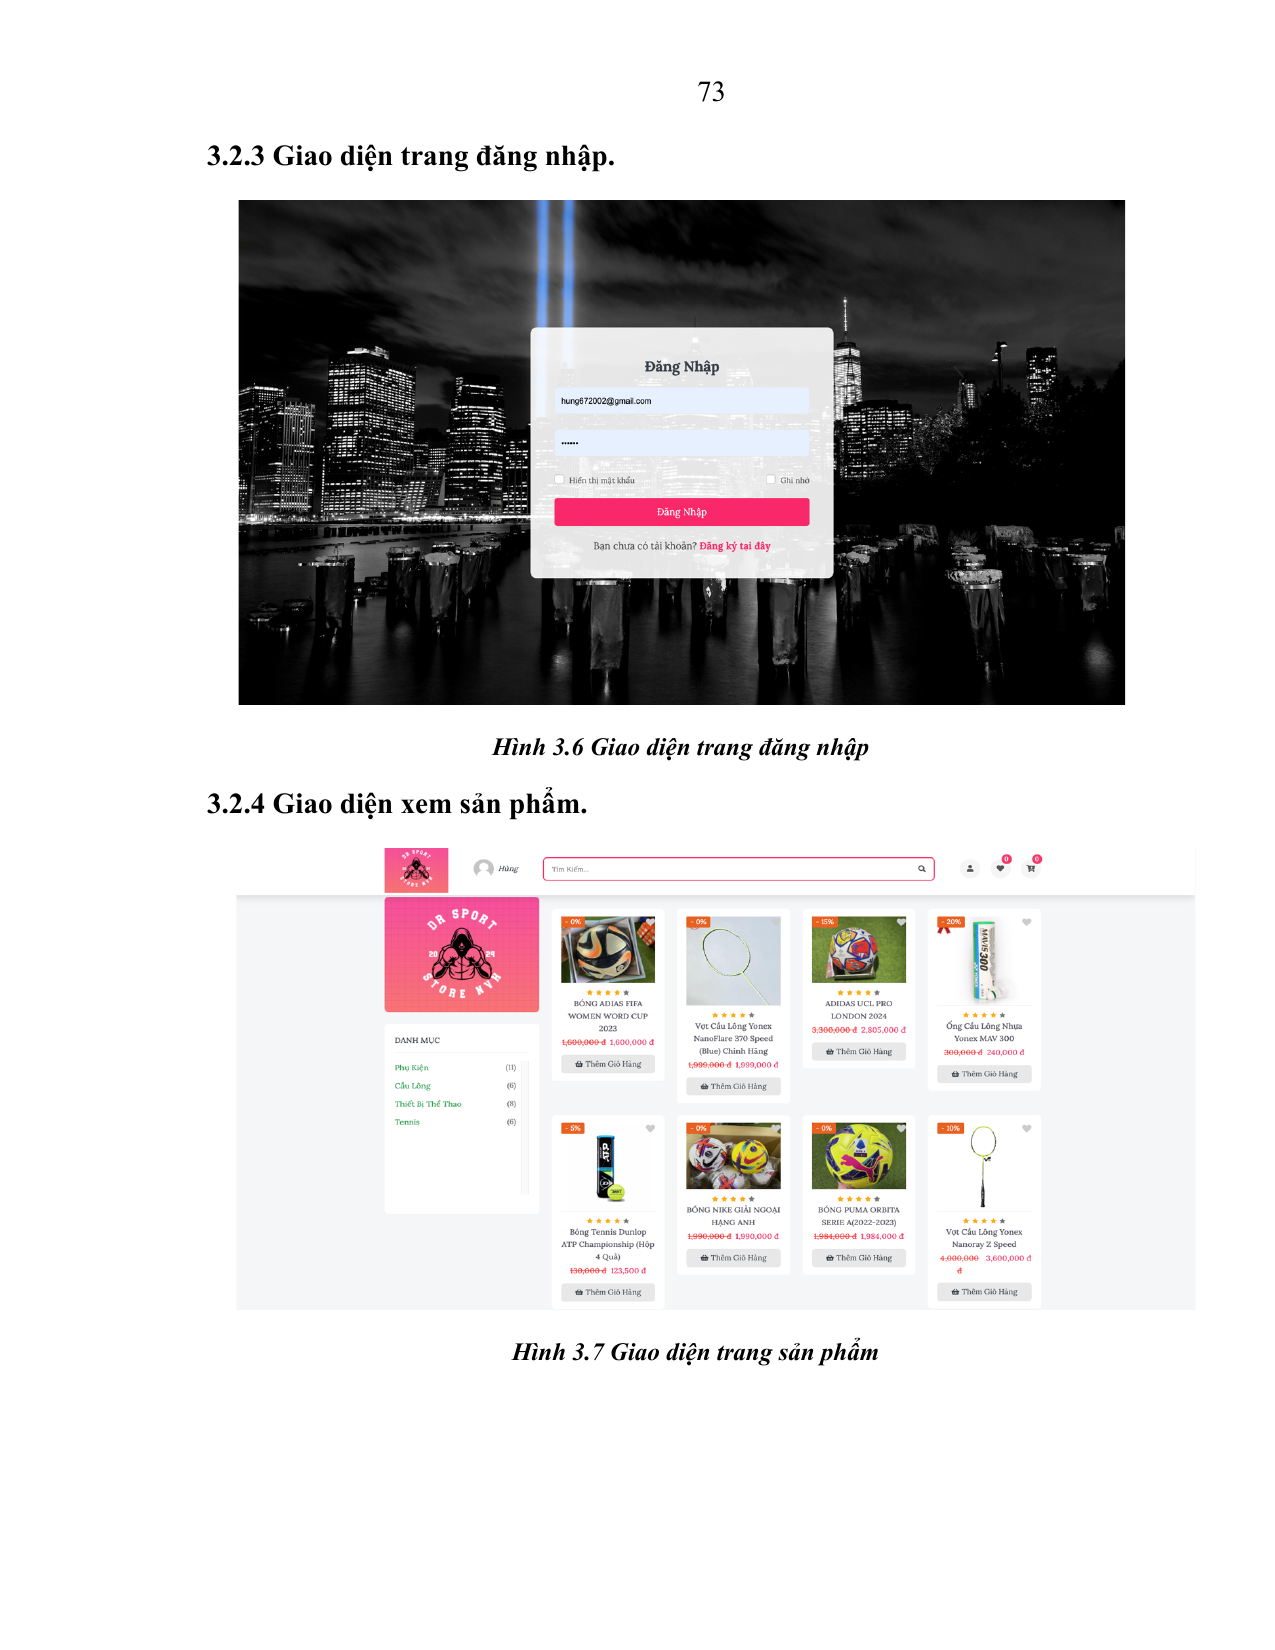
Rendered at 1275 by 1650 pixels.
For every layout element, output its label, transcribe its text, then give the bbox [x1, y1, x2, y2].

text Hình 3.6 Giao diện trang đăng nhập [207, 733, 1157, 761]
picture [238, 200, 1126, 705]
picture [236, 848, 1196, 1310]
subtitle 3.2.3 Giao diện trang đăng nhập. [207, 139, 1157, 172]
subtitle 3.2.4 Giao diện xem sản phẩm. [207, 788, 1157, 820]
text Hình 3.7 Giao diện trang sản phẩm [207, 1338, 1157, 1366]
